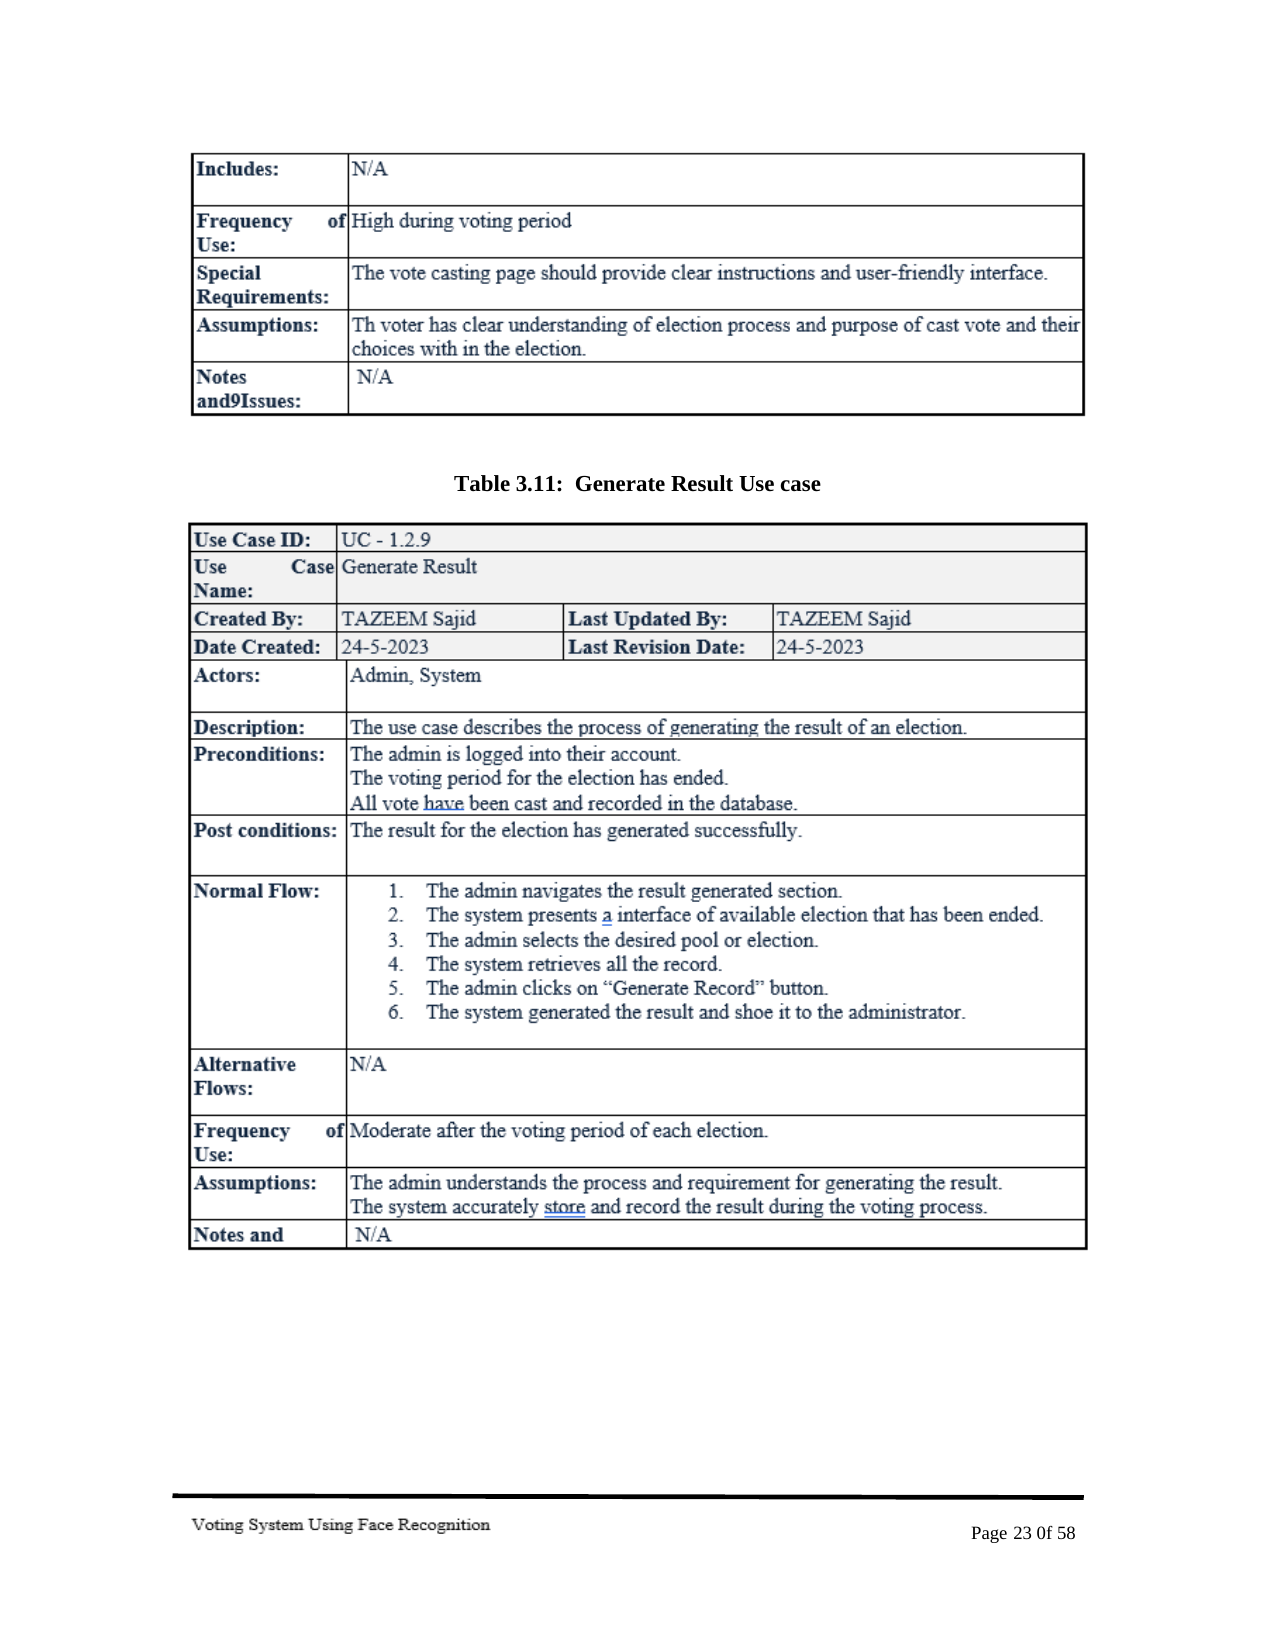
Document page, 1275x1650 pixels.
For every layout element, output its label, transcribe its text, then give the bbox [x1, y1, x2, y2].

picture [187, 1515, 494, 1539]
text Table 3.11: Generate Result Use case [187, 470, 1087, 496]
picture [187, 521, 1088, 1253]
picture [187, 150, 1088, 419]
